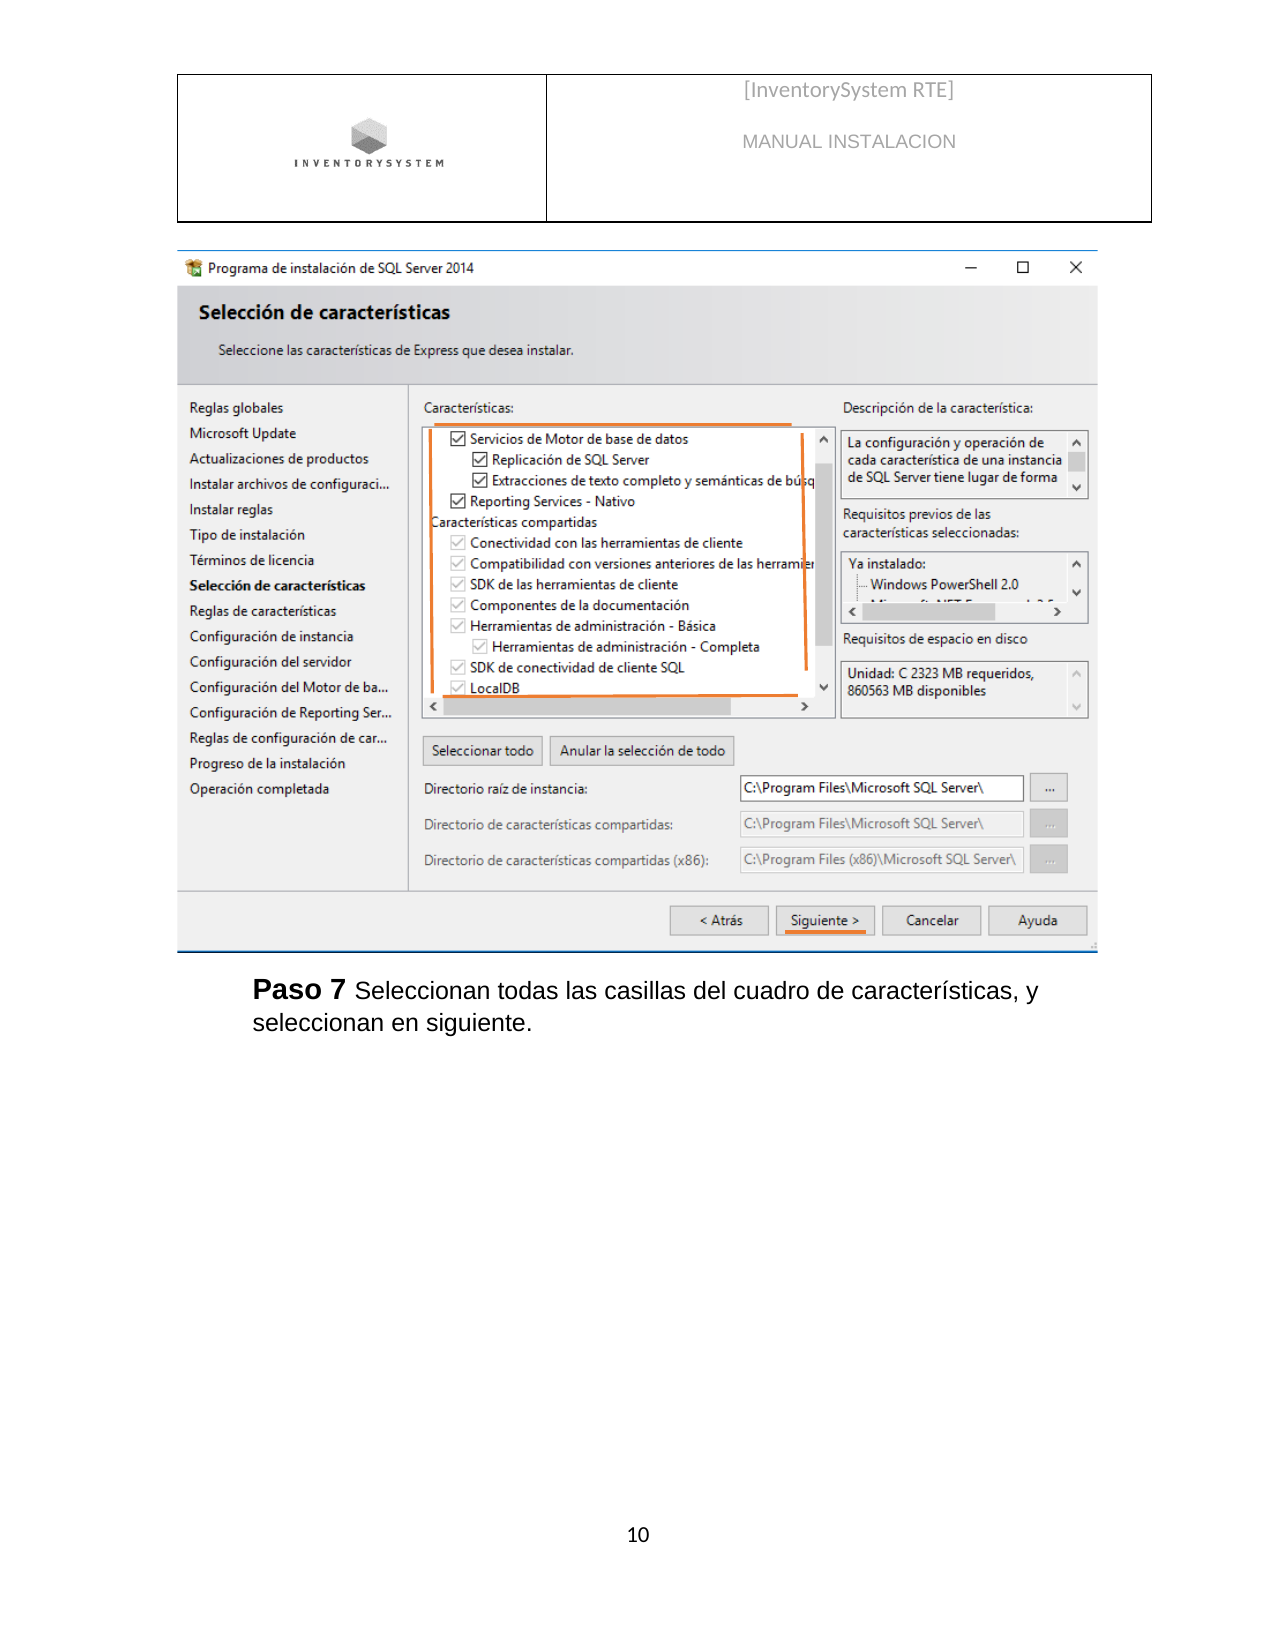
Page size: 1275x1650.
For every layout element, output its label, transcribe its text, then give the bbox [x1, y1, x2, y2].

picture [177, 250, 1098, 953]
picture [284, 107, 455, 181]
list Paso 7 Seleccionan todas las casillas del cuadro de características, y seleccionan en siguiente. [252, 972, 1098, 1036]
